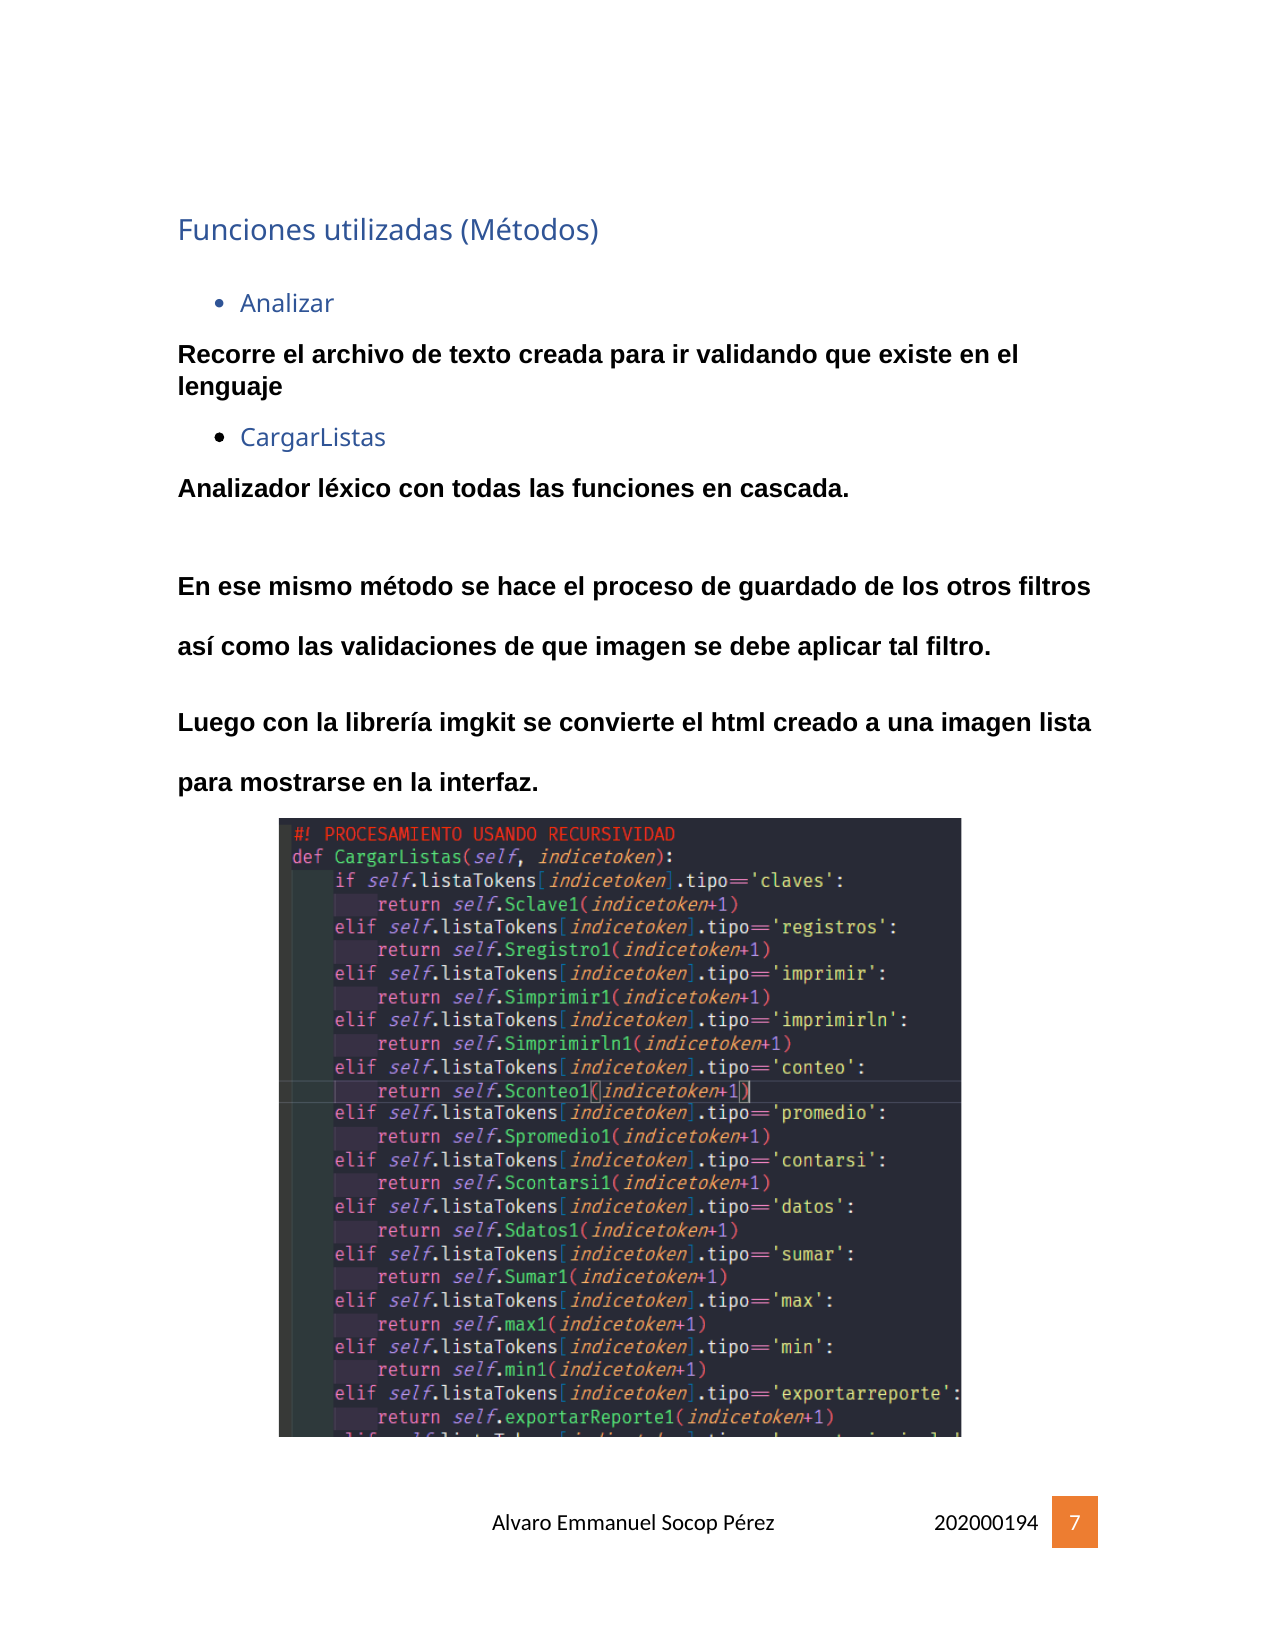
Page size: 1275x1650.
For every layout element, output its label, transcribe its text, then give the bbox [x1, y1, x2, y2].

text Luego con la librería imgkit se convierte el html creado a una imagen lista para mostrarse en la interfaz. [177, 707, 1098, 797]
picture [278, 818, 962, 1437]
list Analizar [215, 285, 1098, 319]
text En ese mismo método se hace el proceso de guardado de los otros filtros así como las validaciones de que imagen se debe aplicar tal filtro. [177, 571, 1098, 661]
text Analizador léxico con todas las funciones en cascada. [177, 473, 1098, 503]
list CargarListas [215, 420, 1098, 454]
text Recorre el archivo de texto creada para ir validando que existe en el lenguaje [177, 339, 1098, 401]
text Funciones utilizadas (Métodos) [177, 209, 1098, 249]
